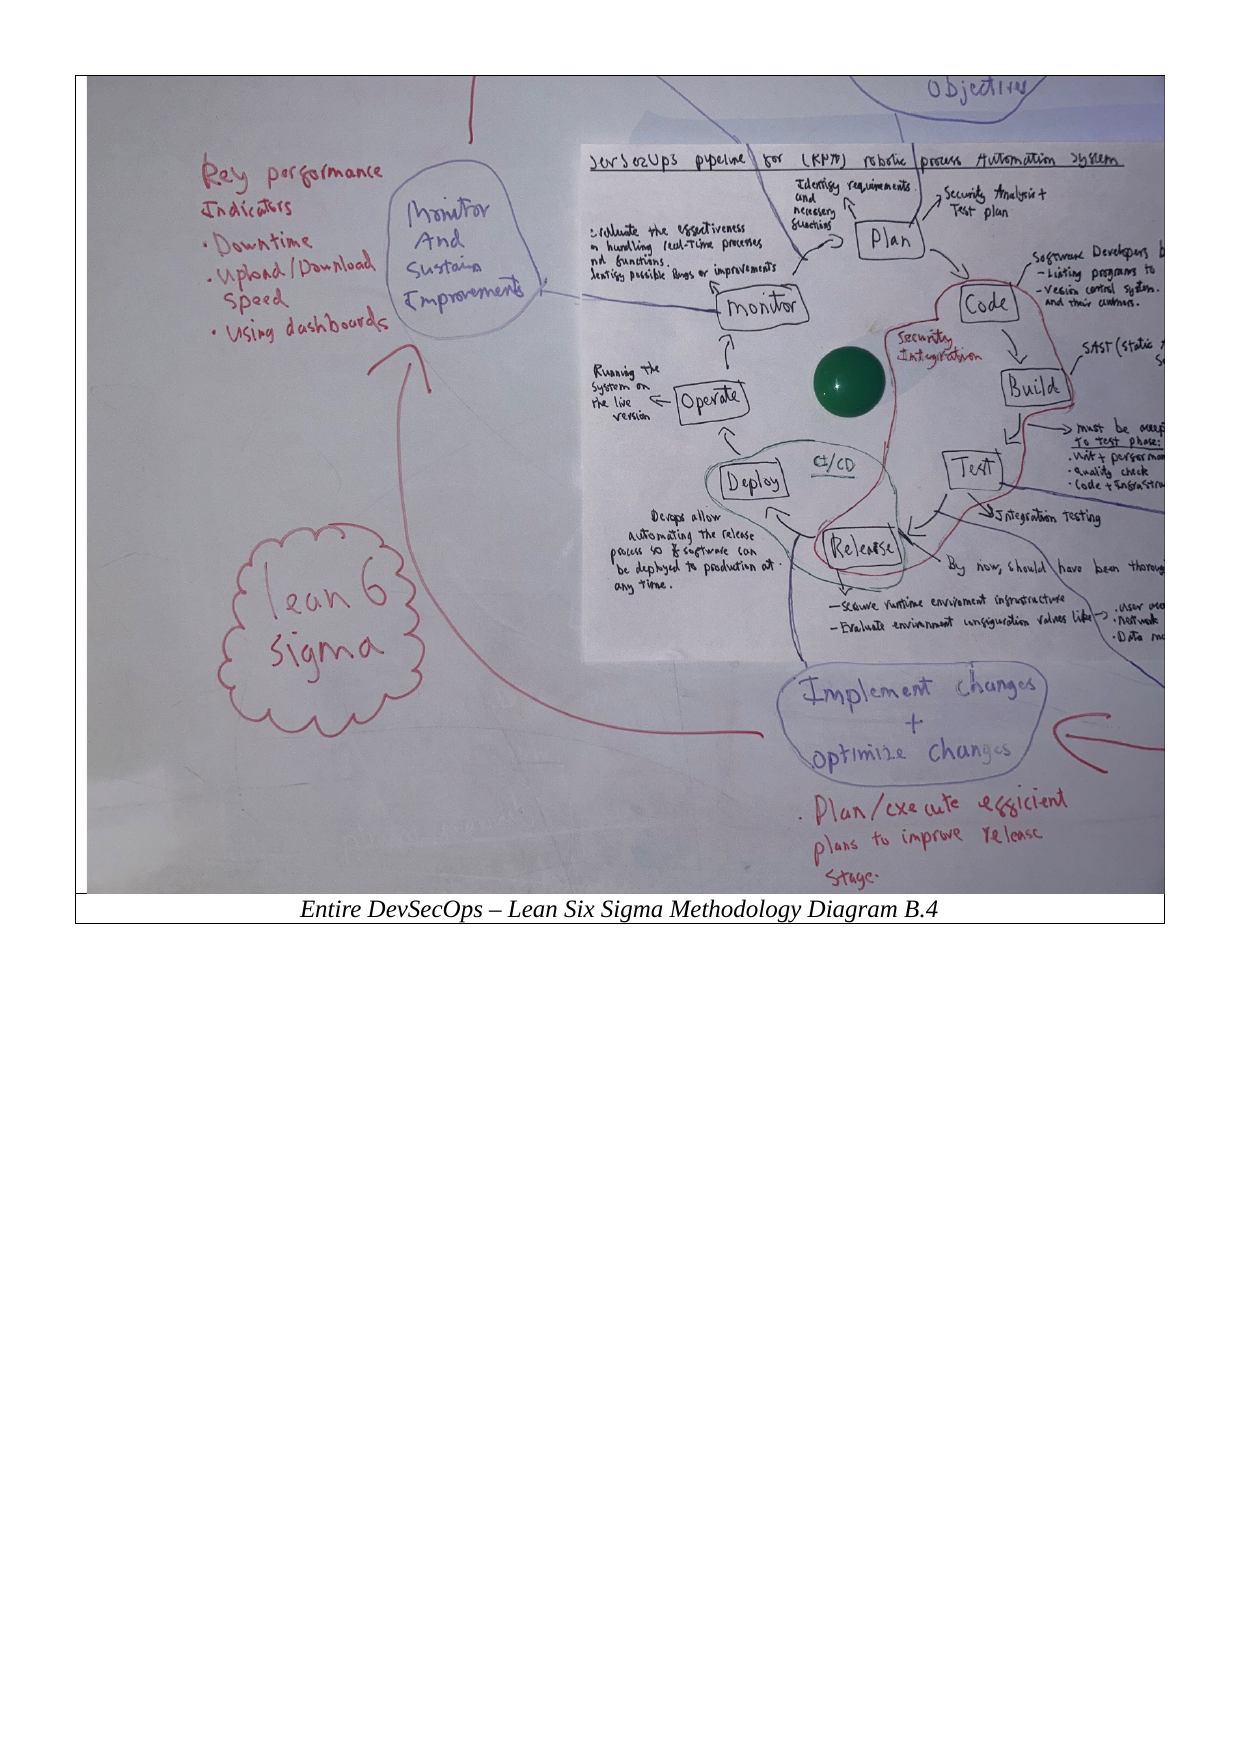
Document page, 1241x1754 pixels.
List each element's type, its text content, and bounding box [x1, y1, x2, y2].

picture [86, 76, 1165, 894]
table_header [76, 76, 86, 893]
table_cell Entire DevSecOps – Lean Six Sigma Methodology Diagram B.4 [76, 894, 1164, 923]
